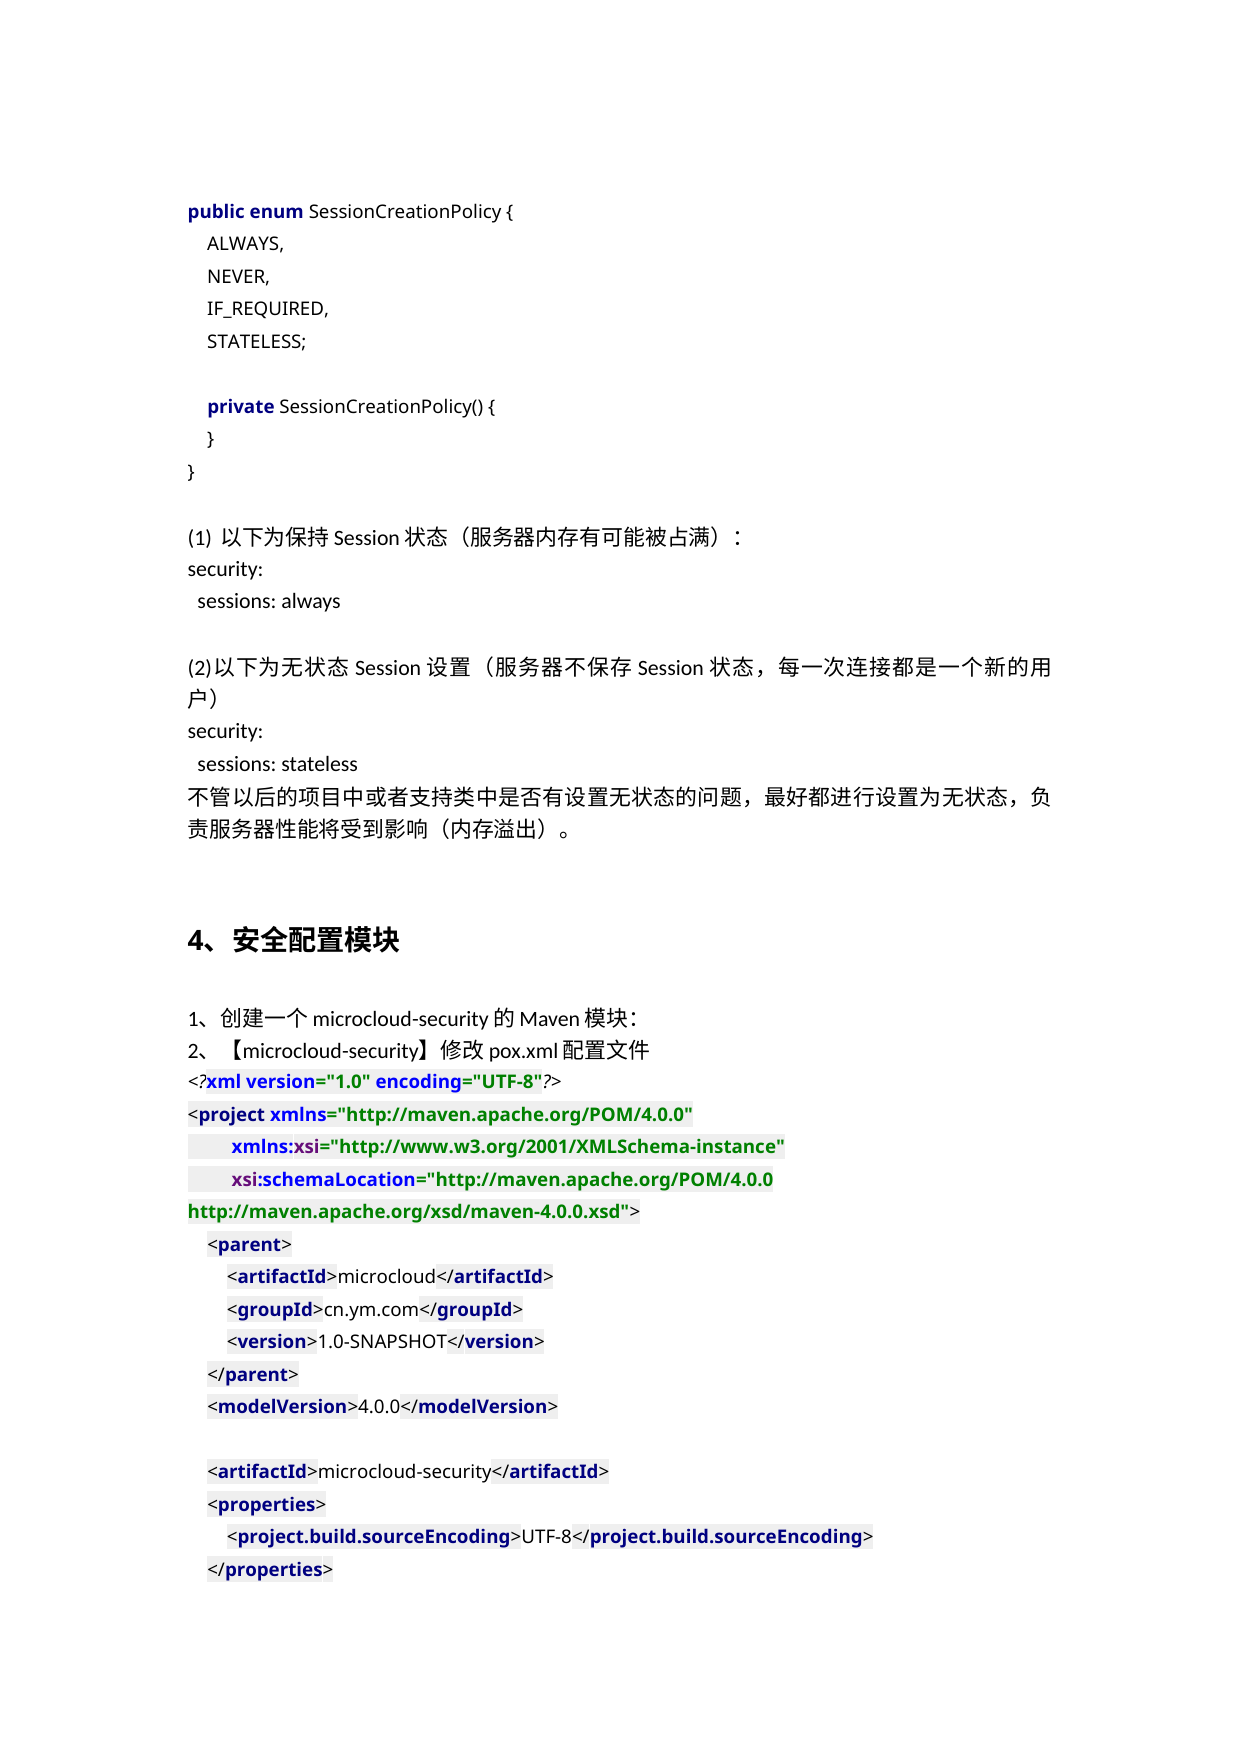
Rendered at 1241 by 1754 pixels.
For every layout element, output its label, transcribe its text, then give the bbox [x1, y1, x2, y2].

list 以下为保持Session状态（服务器内存有可能被占满）： [187, 519, 1053, 552]
list sessions: stateless [187, 747, 1053, 779]
list security: [187, 714, 1053, 747]
list 不管以后的项目中或者支持类中是否有设置无状态的问题，最好都进行设置为无状态，负责服务器性能将受到影响（内存溢出）。 [187, 779, 1053, 844]
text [187, 1065, 1053, 1585]
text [187, 162, 1053, 487]
list (2)以下为无状态Session设置（服务器不保存Session状态，每一次连接都是一个新的用户） [187, 649, 1053, 714]
list security: [187, 552, 1053, 584]
text 1、创建一个microcloud-security的Maven模块： [187, 1000, 1053, 1033]
subtitle 4、安全配置模块 [187, 906, 1053, 971]
list sessions: always [187, 584, 1053, 617]
text 2、【microcloud-security】修改pox.xml配置文件 [187, 1033, 1053, 1065]
